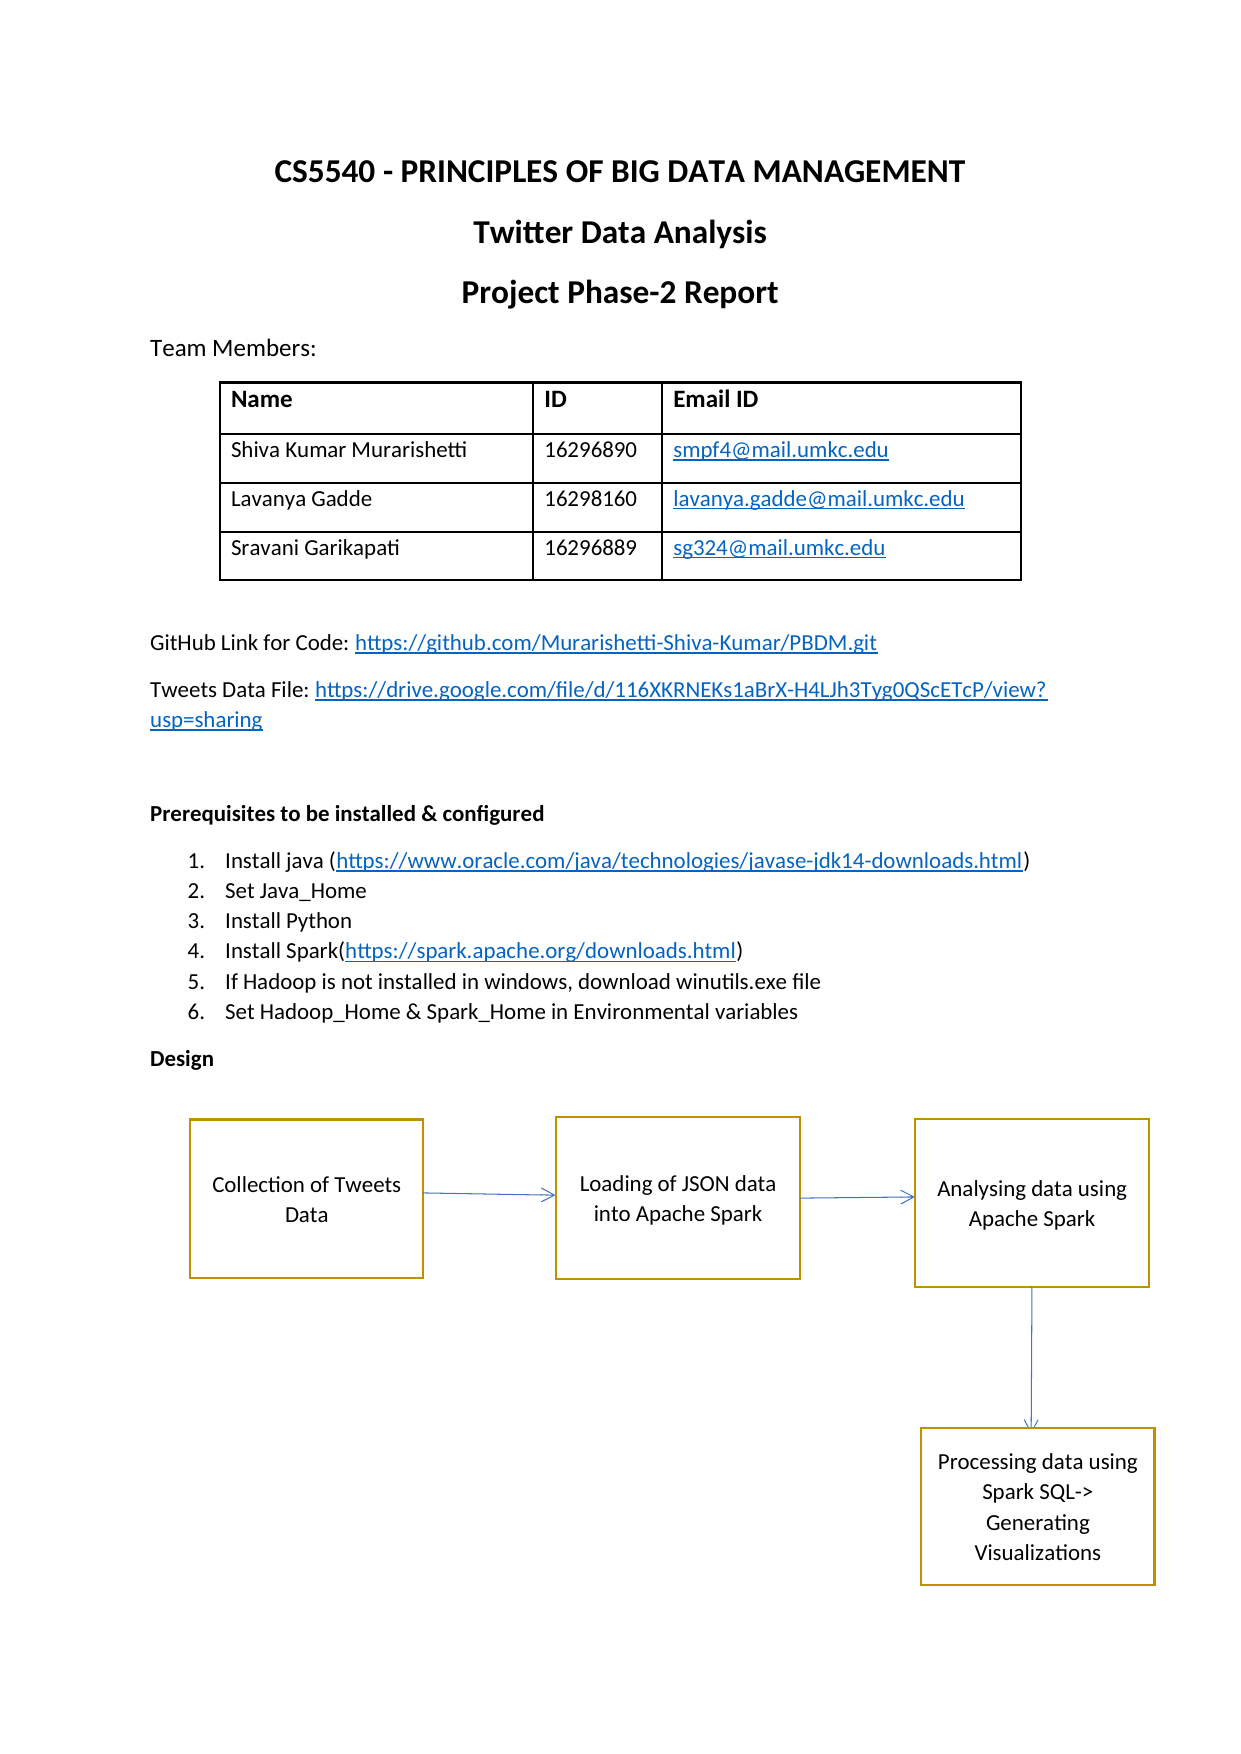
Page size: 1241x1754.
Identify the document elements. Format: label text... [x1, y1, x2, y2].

table_cell Sravani Garikapati [221, 533, 532, 579]
text Team Members: [150, 332, 1090, 362]
table_cell 16298160 [534, 484, 661, 531]
table_cell Shiva Kumar Murarishetti [221, 435, 532, 482]
list Install java (https://www.oracle.com/java/technologies/javase-jdk14-downloads.html) [187, 846, 1090, 874]
text Project Phase-2 Report [150, 271, 1090, 312]
list Install Python [187, 906, 1090, 934]
list Install Spark(https://spark.apache.org/downloads.html) [187, 937, 1090, 965]
table_cell smpf4@mail.umkc.edu [663, 435, 1020, 482]
table_cell 16296890 [534, 435, 661, 482]
list Set Java_Home [187, 876, 1090, 904]
text CS5540 - PRINCIPLES OF BIG DATA MANAGEMENT [150, 150, 1090, 191]
text GitHub Link for Code: https://github.com/Murarishetti-Shiva-Kumar/PBDM.git [150, 628, 1090, 656]
table_header ID [534, 384, 661, 433]
text Prerequisites to be installed & configured [150, 799, 1090, 827]
table_header Email ID [663, 384, 1020, 433]
table_cell 16296889 [534, 533, 661, 579]
text Tweets Data File: https://drive.google.com/file/d/116XKRNEKs1aBrX-H4LJh3Tyg0QScETcP/view?usp=sharing [150, 675, 1090, 733]
table_header Name [221, 384, 532, 433]
text Design [150, 1044, 1090, 1072]
text Twitter Data Analysis [150, 211, 1090, 251]
table_cell Lavanya Gadde [221, 484, 532, 531]
table_cell lavanya.gadde@mail.umkc.edu [663, 484, 1020, 531]
table_cell sg324@mail.umkc.edu [663, 533, 1020, 579]
list If Hadoop is not installed in windows, download winutils.exe file [187, 967, 1090, 995]
list Set Hadoop_Home & Spark_Home in Environmental variables [187, 997, 1090, 1025]
